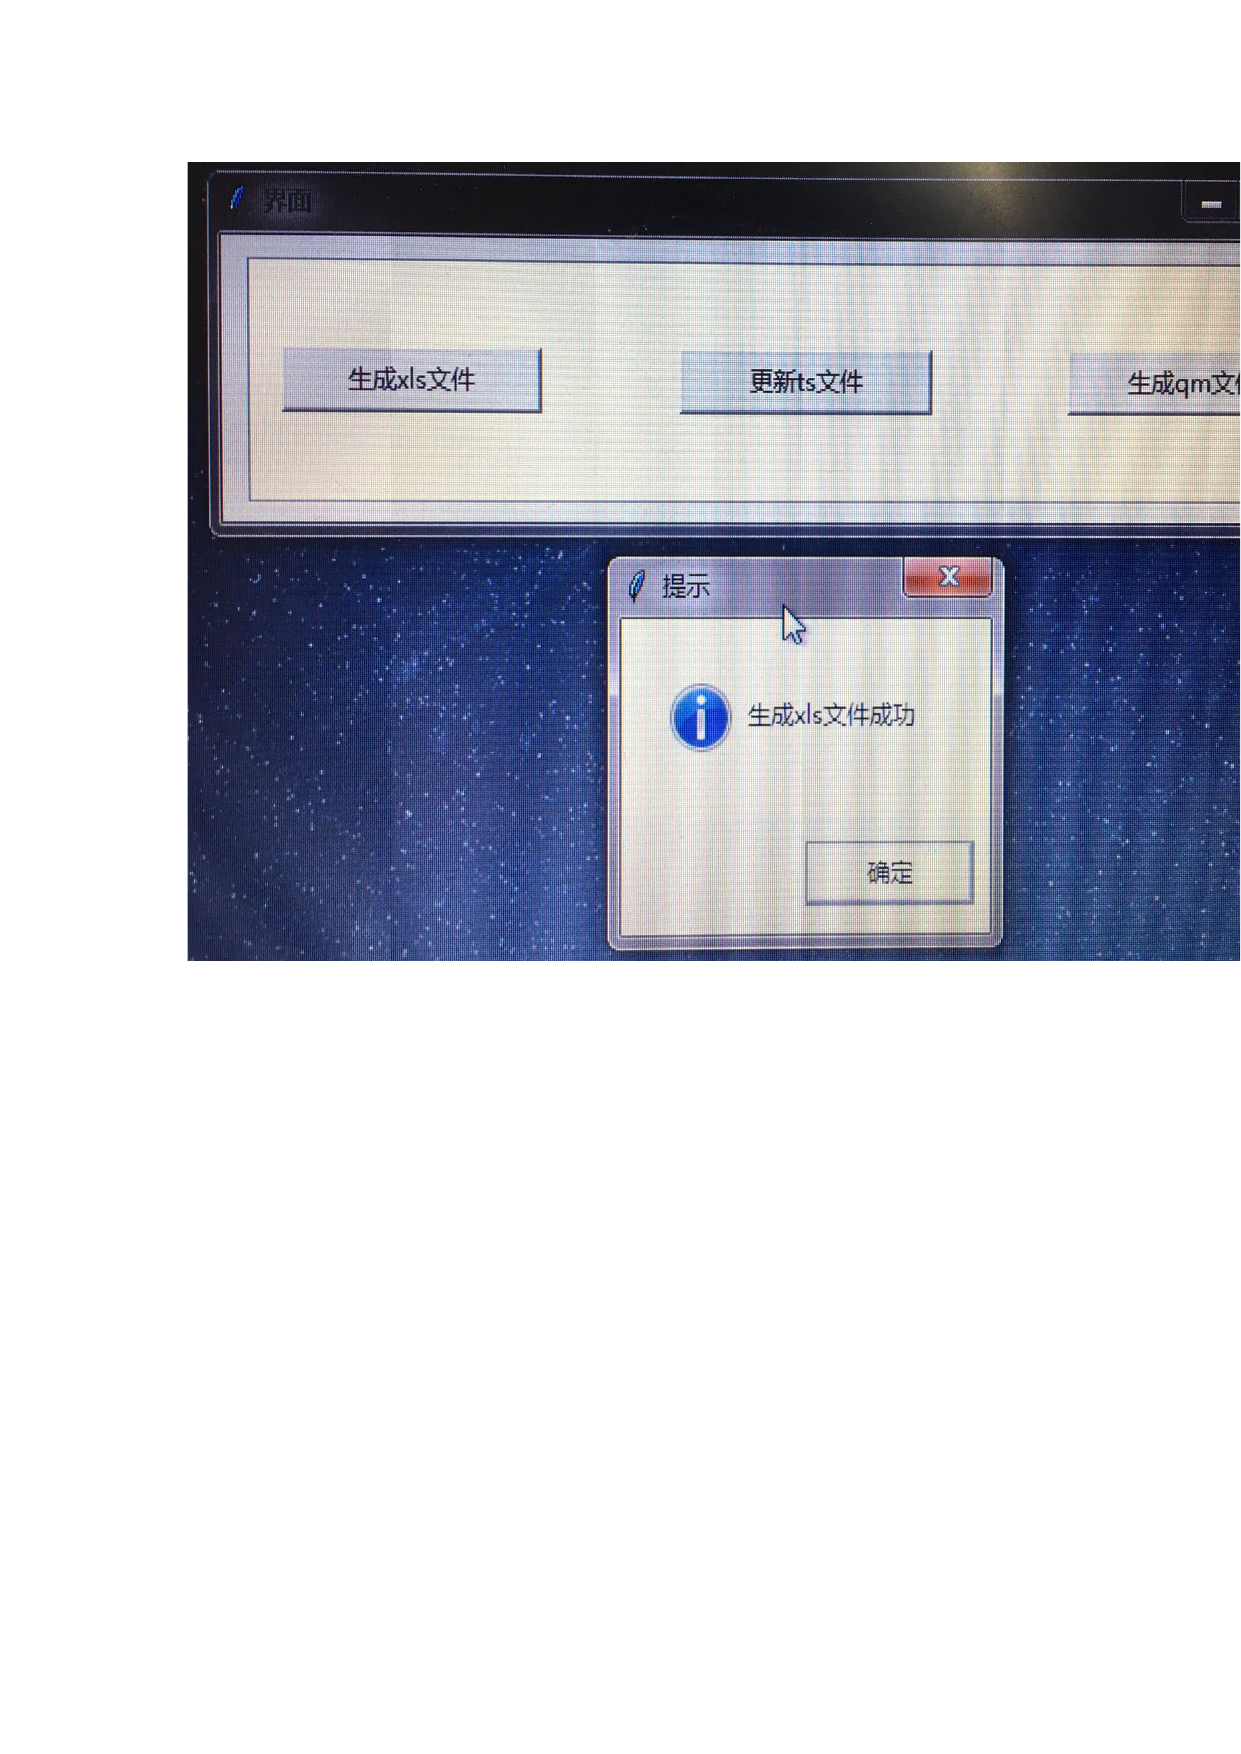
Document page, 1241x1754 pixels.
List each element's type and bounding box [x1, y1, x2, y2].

picture [187, 162, 1241, 961]
